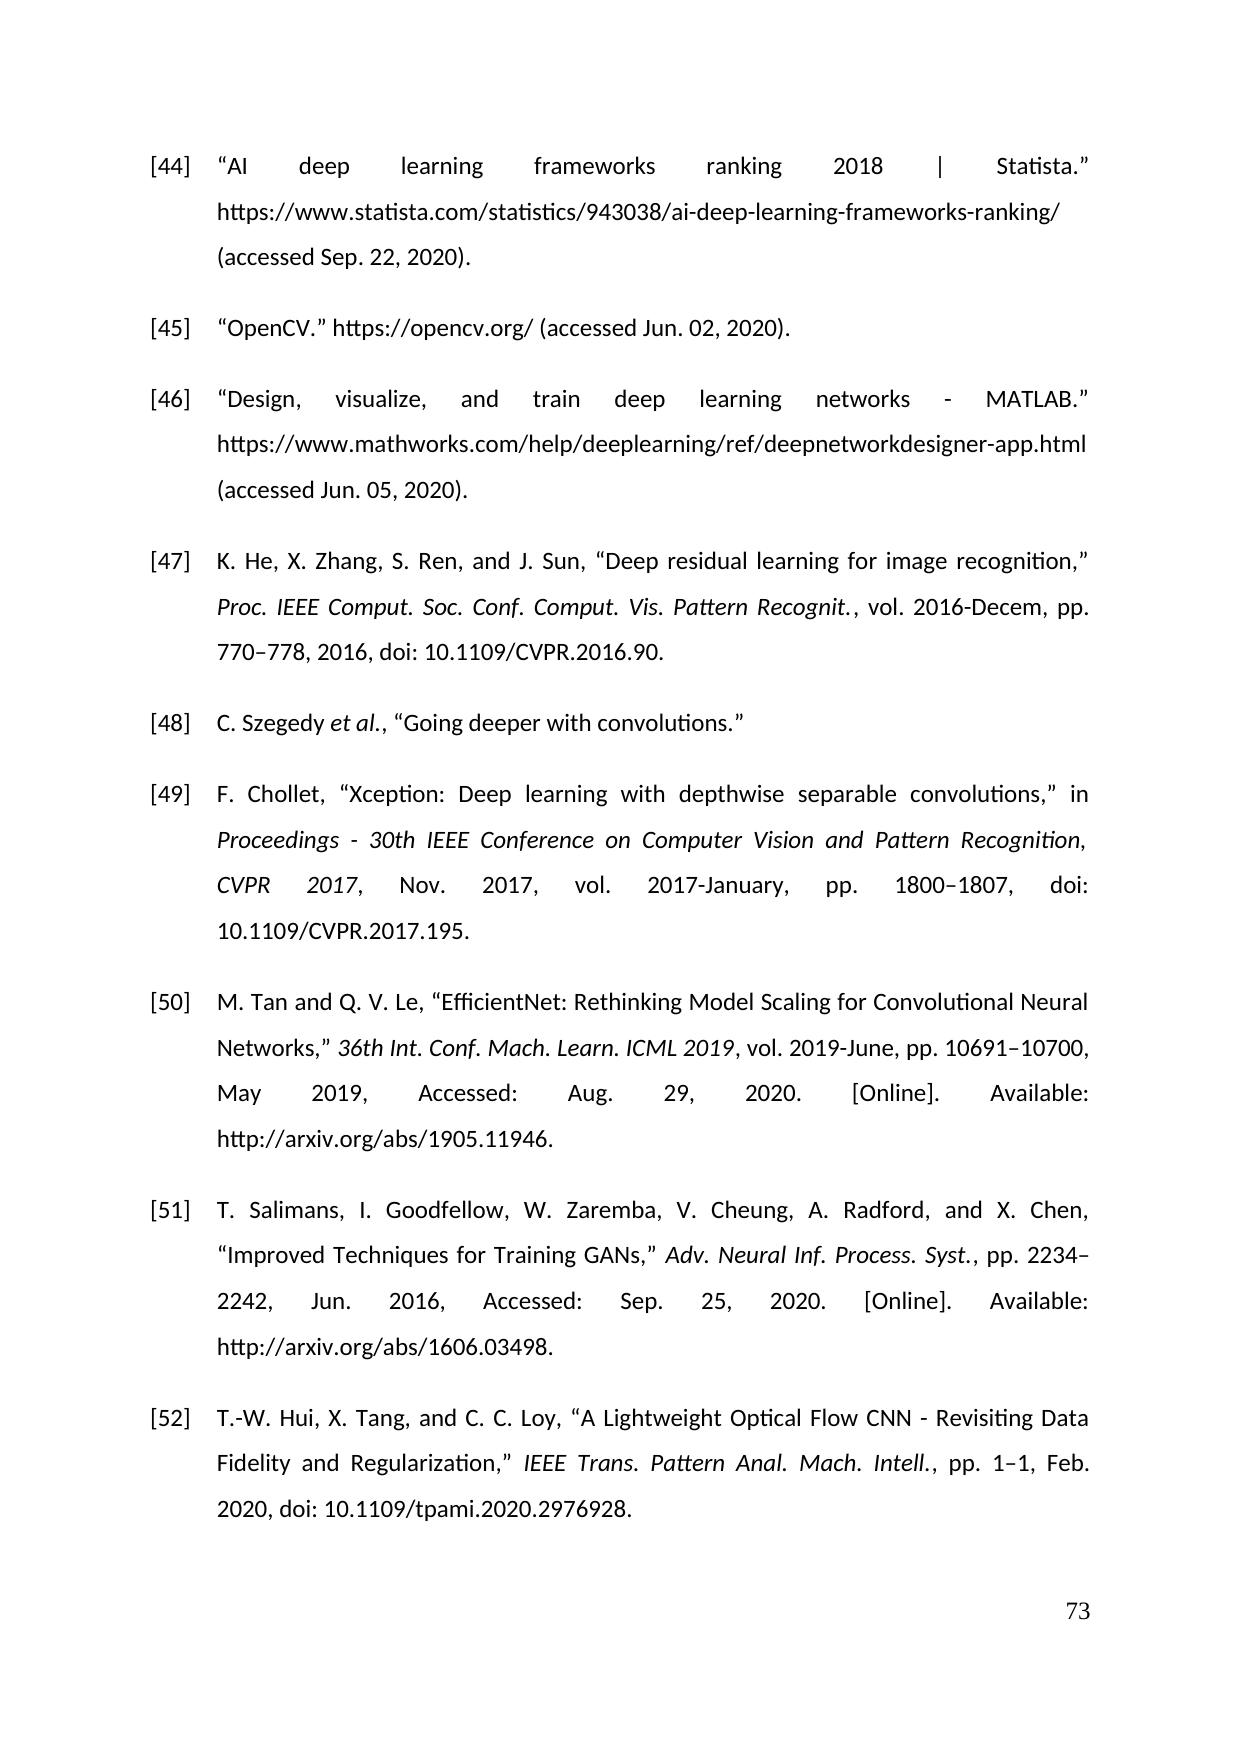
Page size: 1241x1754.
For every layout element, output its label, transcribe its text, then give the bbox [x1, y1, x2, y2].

text [45] “OpenCV.” https://opencv.org/ (accessed Jun. 02, 2020). [150, 312, 1090, 343]
text [51] T. Salimans, I. Goodfellow, W. Zaremba, V. Cheung, A. Radford, and X. Chen, “Improved Techniques for Training GANs,” Adv. Neural Inf. Process. Syst., pp. 2234–2242, Jun. 2016, Accessed: Sep. 25, 2020. [Online]. Available: http://arxiv.org/abs/1606.03498. [150, 1194, 1090, 1362]
text [50] M. Tan and Q. V. Le, “EfficientNet: Rethinking Model Scaling for Convolutional Neural Networks,” 36th Int. Conf. Mach. Learn. ICML 2019, vol. 2019-June, pp. 10691–10700, May 2019, Accessed: Aug. 29, 2020. [Online]. Available: http://arxiv.org/abs/1905.11946. [150, 986, 1090, 1154]
text [52] T.-W. Hui, X. Tang, and C. C. Loy, “A Lightweight Optical Flow CNN - Revisiting Data Fidelity and Regularization,” IEEE Trans. Pattern Anal. Mach. Intell., pp. 1–1, Feb. 2020, doi: 10.1109/tpami.2020.2976928. [150, 1402, 1090, 1524]
text [44] “AI deep learning frameworks ranking 2018 | Statista.” https://www.statista.com/statistics/943038/ai-deep-learning-frameworks-ranking/ (accessed Sep. 22, 2020). [150, 150, 1090, 272]
text [46] “Design, visualize, and train deep learning networks - MATLAB.” https://www.mathworks.com/help/deeplearning/ref/deepnetworkdesigner-app.html (accessed Jun. 05, 2020). [150, 383, 1090, 505]
text [49] F. Chollet, “Xception: Deep learning with depthwise separable convolutions,” in Proceedings - 30th IEEE Conference on Computer Vision and Pattern Recognition, CVPR 2017, Nov. 2017, vol. 2017-January, pp. 1800–1807, doi: 10.1109/CVPR.2017.195. [150, 778, 1090, 946]
text [47] K. He, X. Zhang, S. Ren, and J. Sun, “Deep residual learning for image recognition,” Proc. IEEE Comput. Soc. Conf. Comput. Vis. Pattern Recognit., vol. 2016-Decem, pp. 770–778, 2016, doi: 10.1109/CVPR.2016.90. [150, 545, 1090, 667]
text [48] C. Szegedy et al., “Going deeper with convolutions.” [150, 707, 1090, 738]
